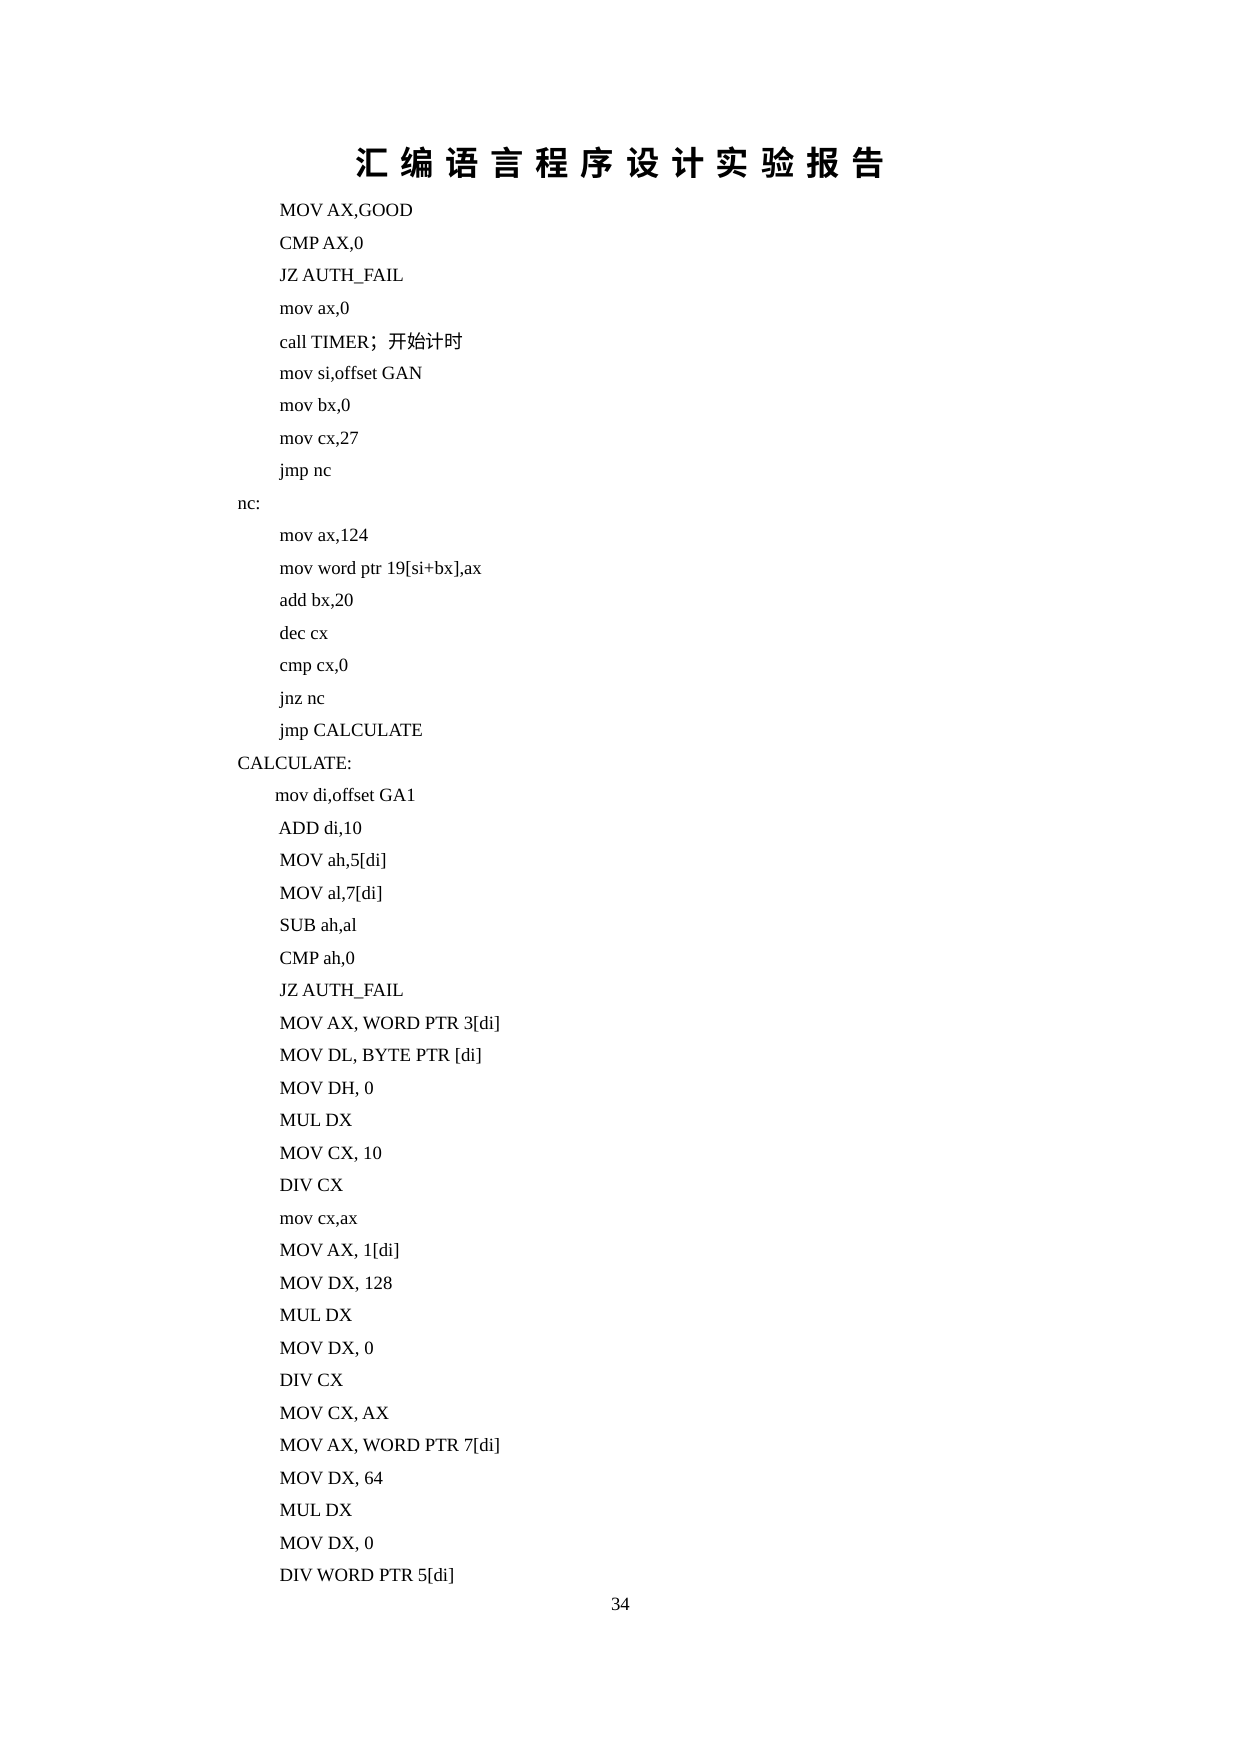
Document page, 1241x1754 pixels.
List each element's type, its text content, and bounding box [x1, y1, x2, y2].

text MOV CX, AX [237, 1396, 1053, 1429]
text MOV AX, 1[di] [237, 1234, 1053, 1266]
text MOV al,7[di] [237, 876, 1053, 909]
text add bx,20 [237, 584, 1053, 616]
text MOV AX,GOOD [237, 194, 1053, 226]
text mov cx,27 [237, 421, 1053, 454]
text SUB ah,al [237, 909, 1053, 941]
text MOV AX, WORD PTR 3[di] [237, 1006, 1053, 1039]
text MUL DX [237, 1104, 1053, 1136]
text mov bx,0 [237, 389, 1053, 421]
text MOV DX, 64 [237, 1461, 1053, 1494]
text DIV CX [237, 1364, 1053, 1396]
text MOV CX, 10 [237, 1136, 1053, 1169]
text jmp nc [237, 454, 1053, 486]
text CALCULATE: [237, 746, 1053, 779]
text MOV ah,5[di] [237, 844, 1053, 876]
text mov cx,ax [237, 1201, 1053, 1234]
text MOV DL, BYTE PTR [di] [237, 1039, 1053, 1071]
text MUL DX [237, 1494, 1053, 1526]
text cmp cx,0 [237, 649, 1053, 681]
text mov di,offset GA1 [237, 779, 1053, 811]
text JZ AUTH_FAIL [237, 974, 1053, 1006]
text DIV CX [237, 1169, 1053, 1201]
text MOV DX, 0 [237, 1526, 1053, 1559]
text MOV DH, 0 [237, 1071, 1053, 1104]
text MOV DX, 0 [237, 1331, 1053, 1364]
text MOV AX, WORD PTR 7[di] [237, 1429, 1053, 1461]
text MUL DX [237, 1299, 1053, 1331]
text call TIMER；开始计时 [237, 324, 1053, 356]
text mov word ptr 19[si+bx],ax [237, 551, 1053, 584]
text DIV WORD PTR 5[di] [237, 1559, 1053, 1591]
text mov ax,124 [237, 519, 1053, 551]
text jmp CALCULATE [237, 714, 1053, 746]
text ADD di,10 [237, 811, 1053, 844]
text nc: [237, 486, 1053, 519]
text MOV DX, 128 [237, 1266, 1053, 1299]
text mov si,offset GAN [237, 356, 1053, 389]
text JZ AUTH_FAIL [237, 259, 1053, 291]
text dec cx [237, 616, 1053, 649]
text CMP ah,0 [237, 941, 1053, 974]
text mov ax,0 [237, 291, 1053, 324]
text CMP AX,0 [237, 226, 1053, 259]
text jnz nc [237, 681, 1053, 714]
